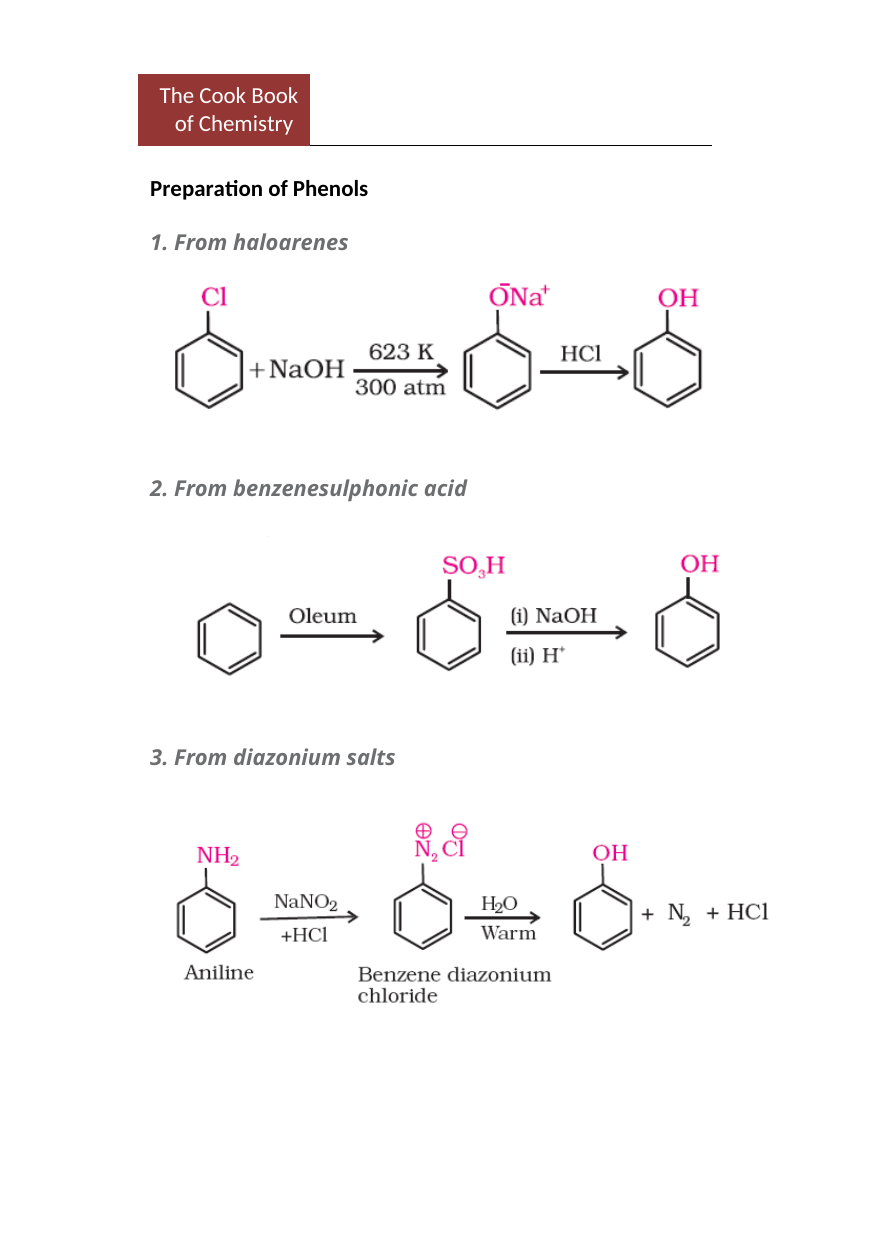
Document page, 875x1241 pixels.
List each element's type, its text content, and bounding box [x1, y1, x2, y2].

text Preparation of Phenols [150, 174, 724, 202]
text 3. From diazonium salts [150, 742, 724, 772]
text 1. From haloarenes [150, 227, 724, 257]
text 2. From benzenesulphonic acid [150, 473, 724, 503]
